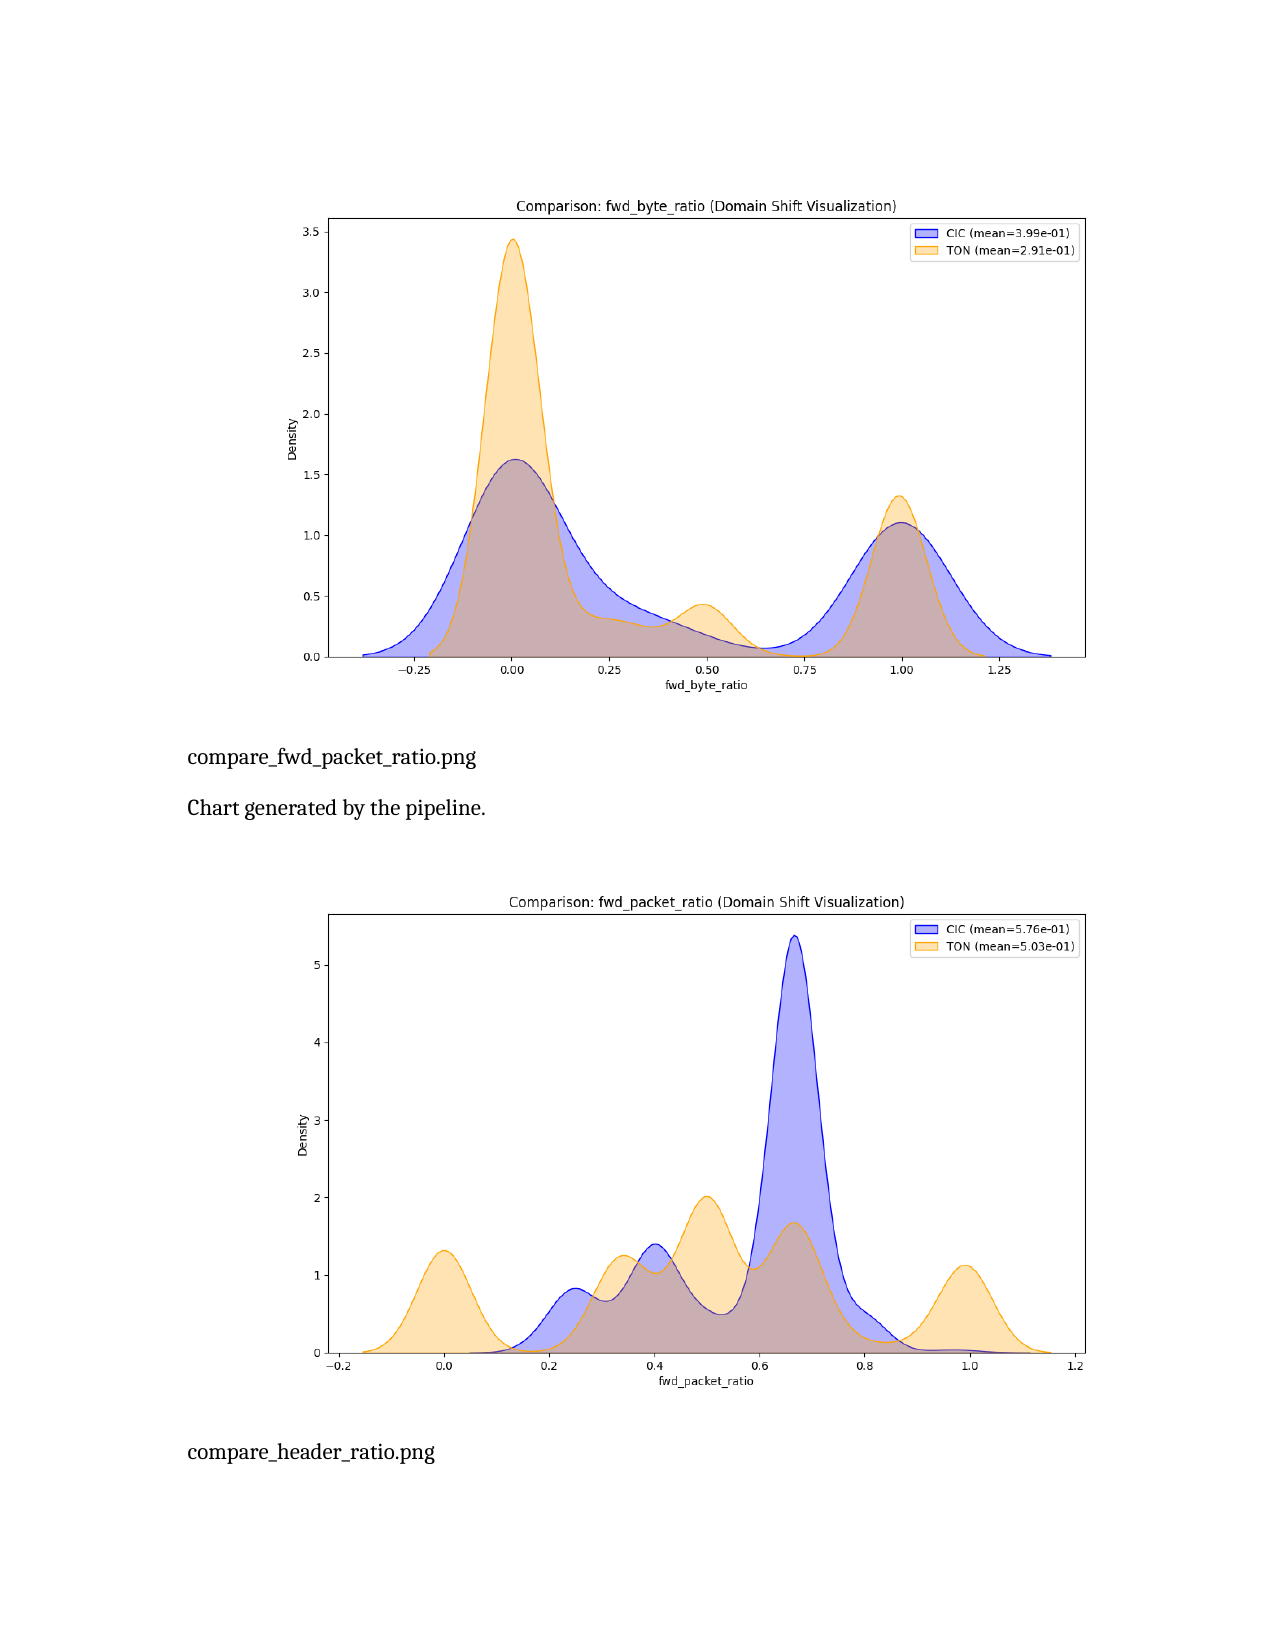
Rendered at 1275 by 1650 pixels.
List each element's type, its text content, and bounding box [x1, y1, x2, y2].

picture [206, 150, 1182, 719]
text Chart generated by the pipeline. [187, 794, 1087, 821]
text compare_header_ratio.png [187, 1439, 1087, 1465]
picture [206, 845, 1182, 1415]
text compare_fwd_packet_ratio.png [187, 743, 1087, 770]
